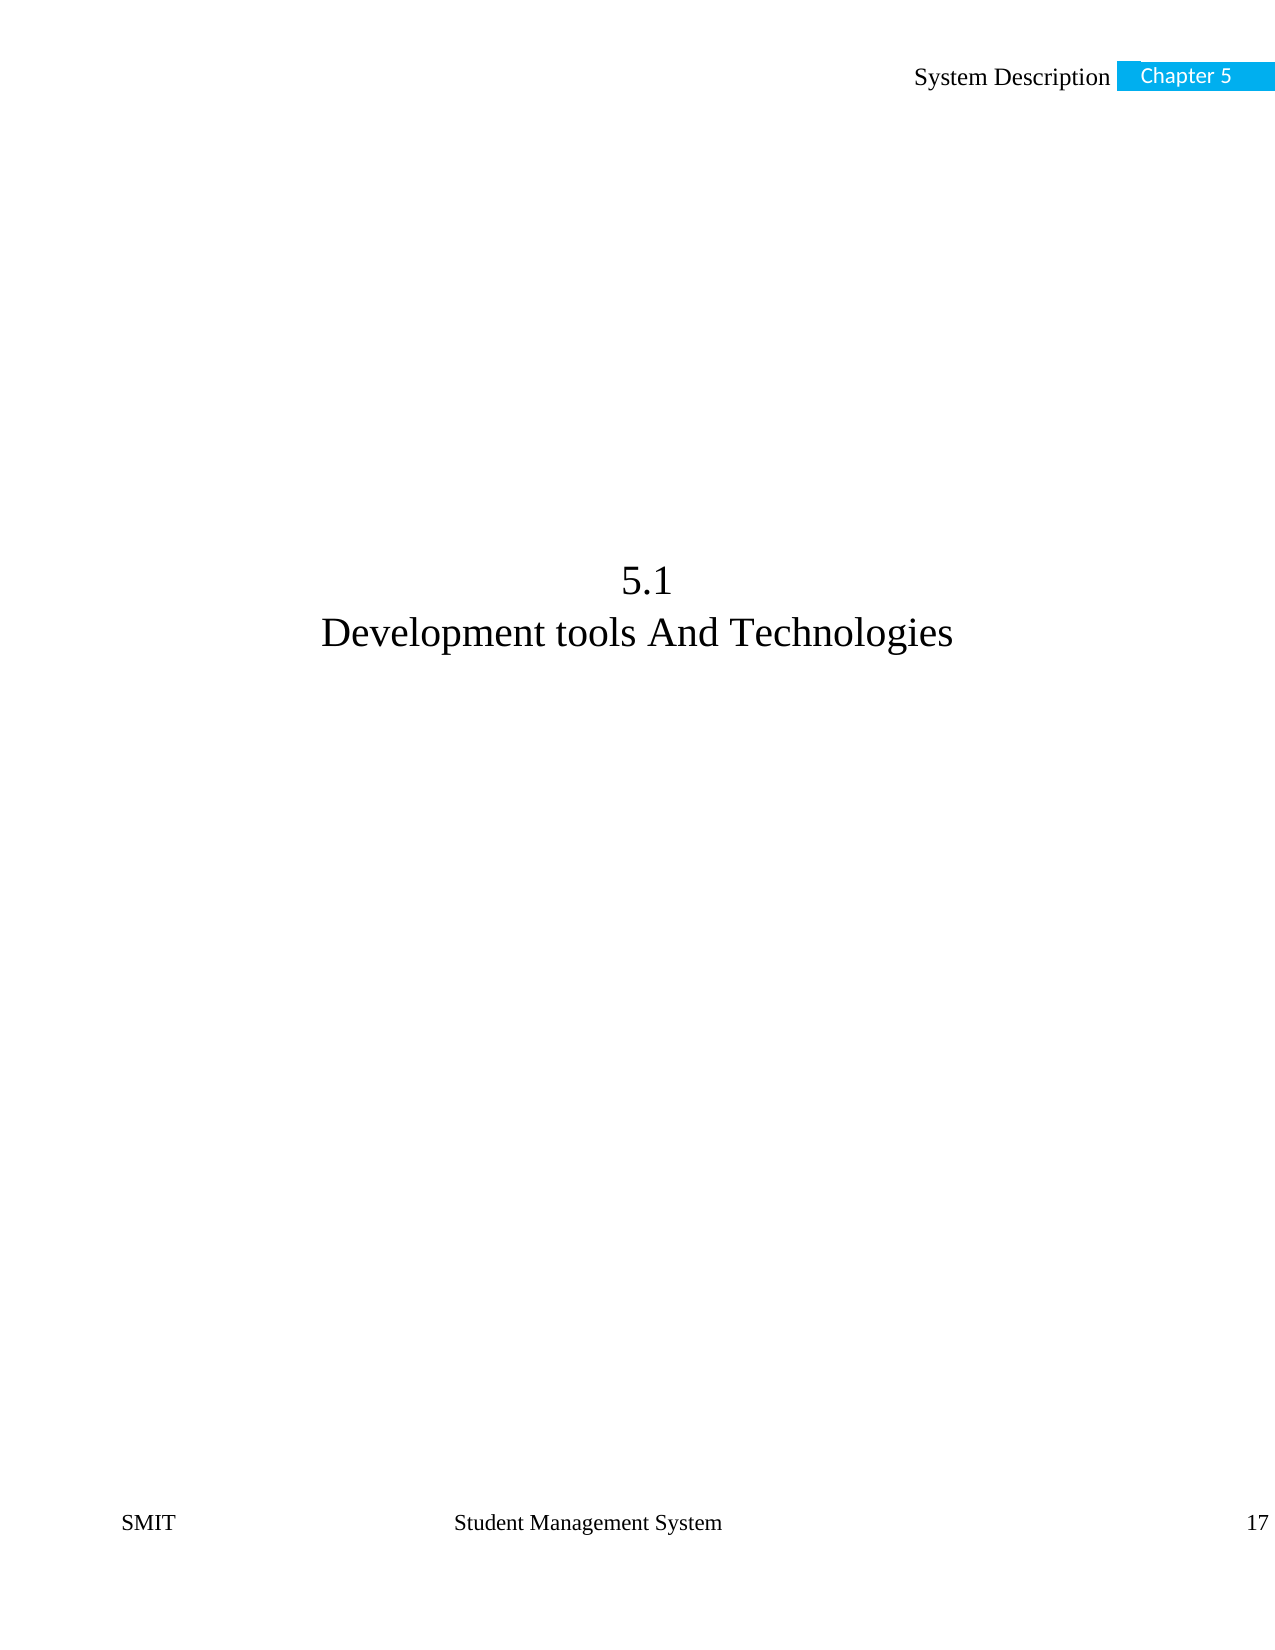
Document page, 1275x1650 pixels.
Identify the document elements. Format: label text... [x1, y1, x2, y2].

text Development tools And Technologies [321, 607, 1269, 655]
text 5.1 [546, 555, 1269, 603]
